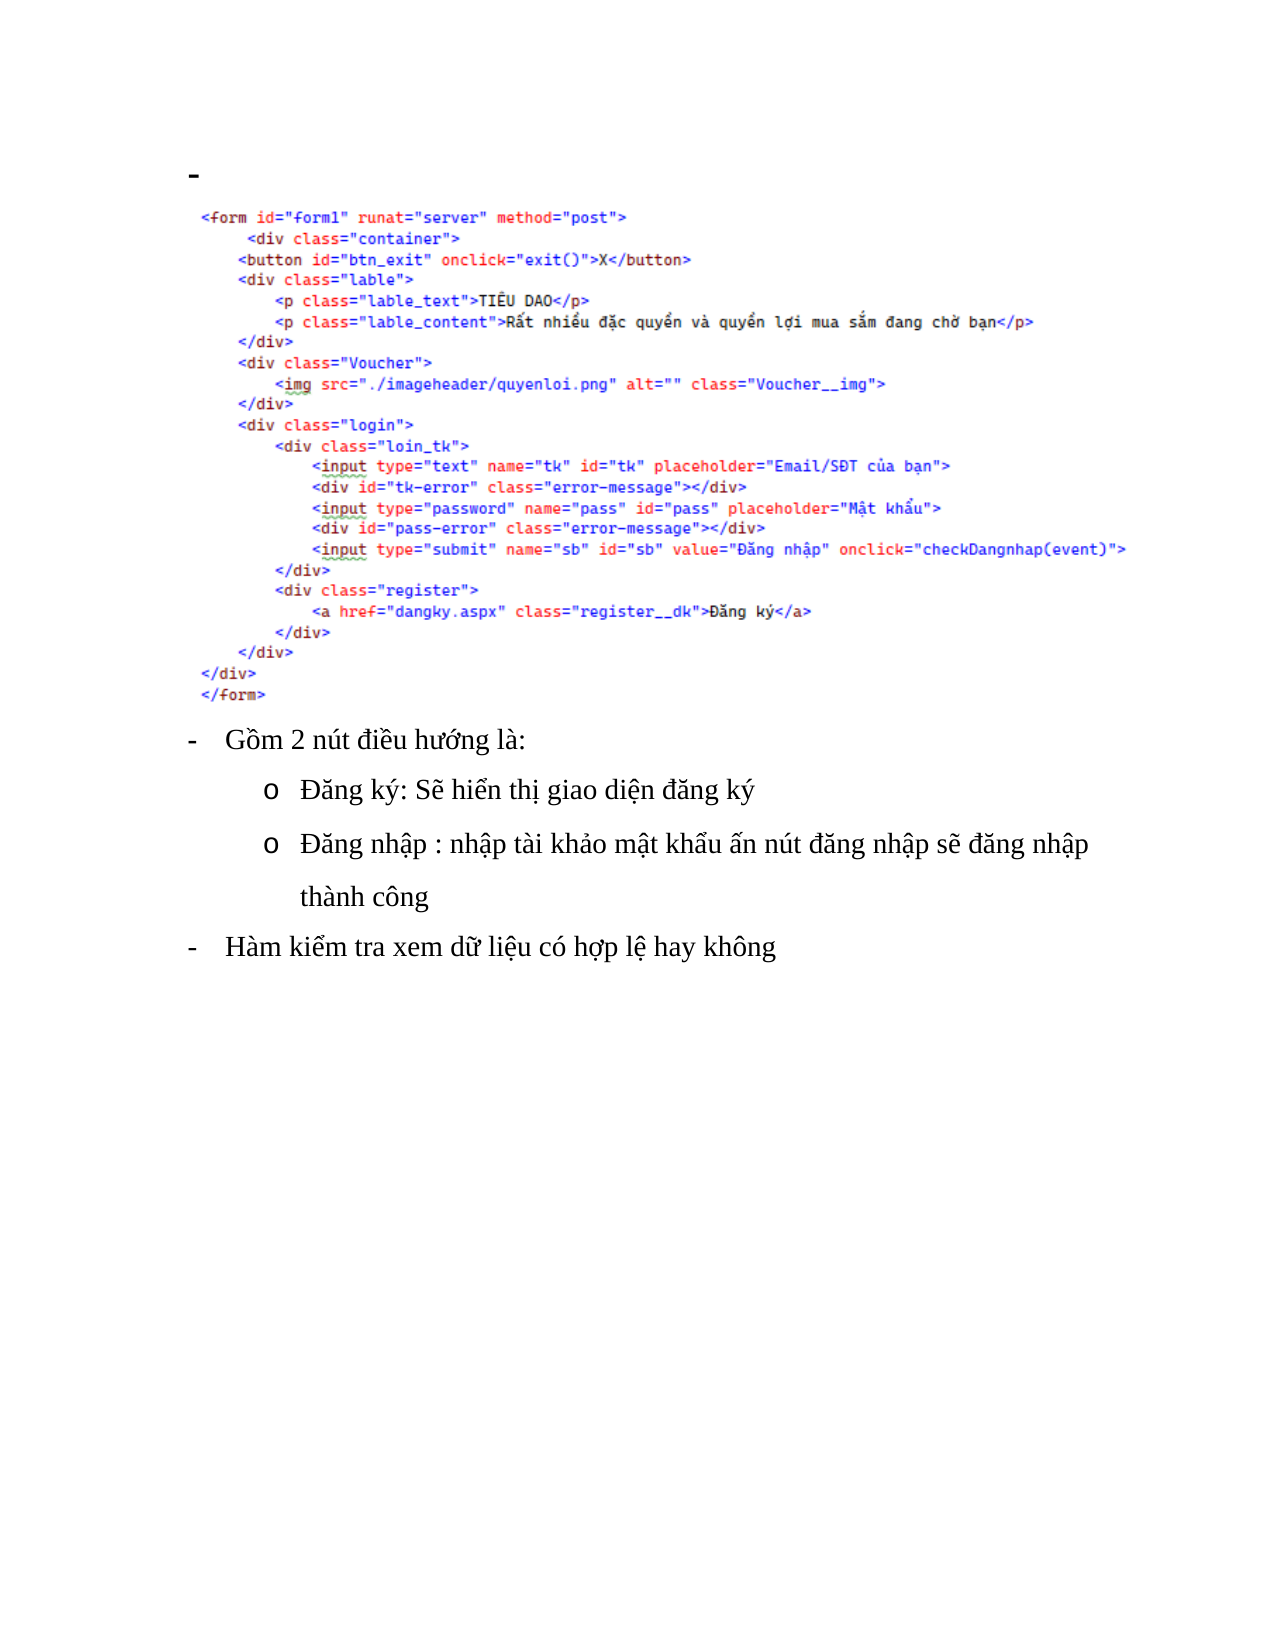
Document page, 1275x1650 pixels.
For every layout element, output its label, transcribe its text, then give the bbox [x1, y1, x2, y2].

list Đăng nhập : nhập tài khảo mật khẩu ấn nút đăng nhập sẽ đăng nhập thành công [262, 826, 1125, 913]
list Đăng ký: Sẽ hiển thị giao diện đăng ký [262, 772, 1125, 808]
list Hàm kiểm tra xem dữ liệu có hợp lệ hay không [187, 929, 1125, 963]
list Gồm 2 nút điều hướng là: [187, 722, 1125, 755]
picture [187, 210, 1163, 706]
